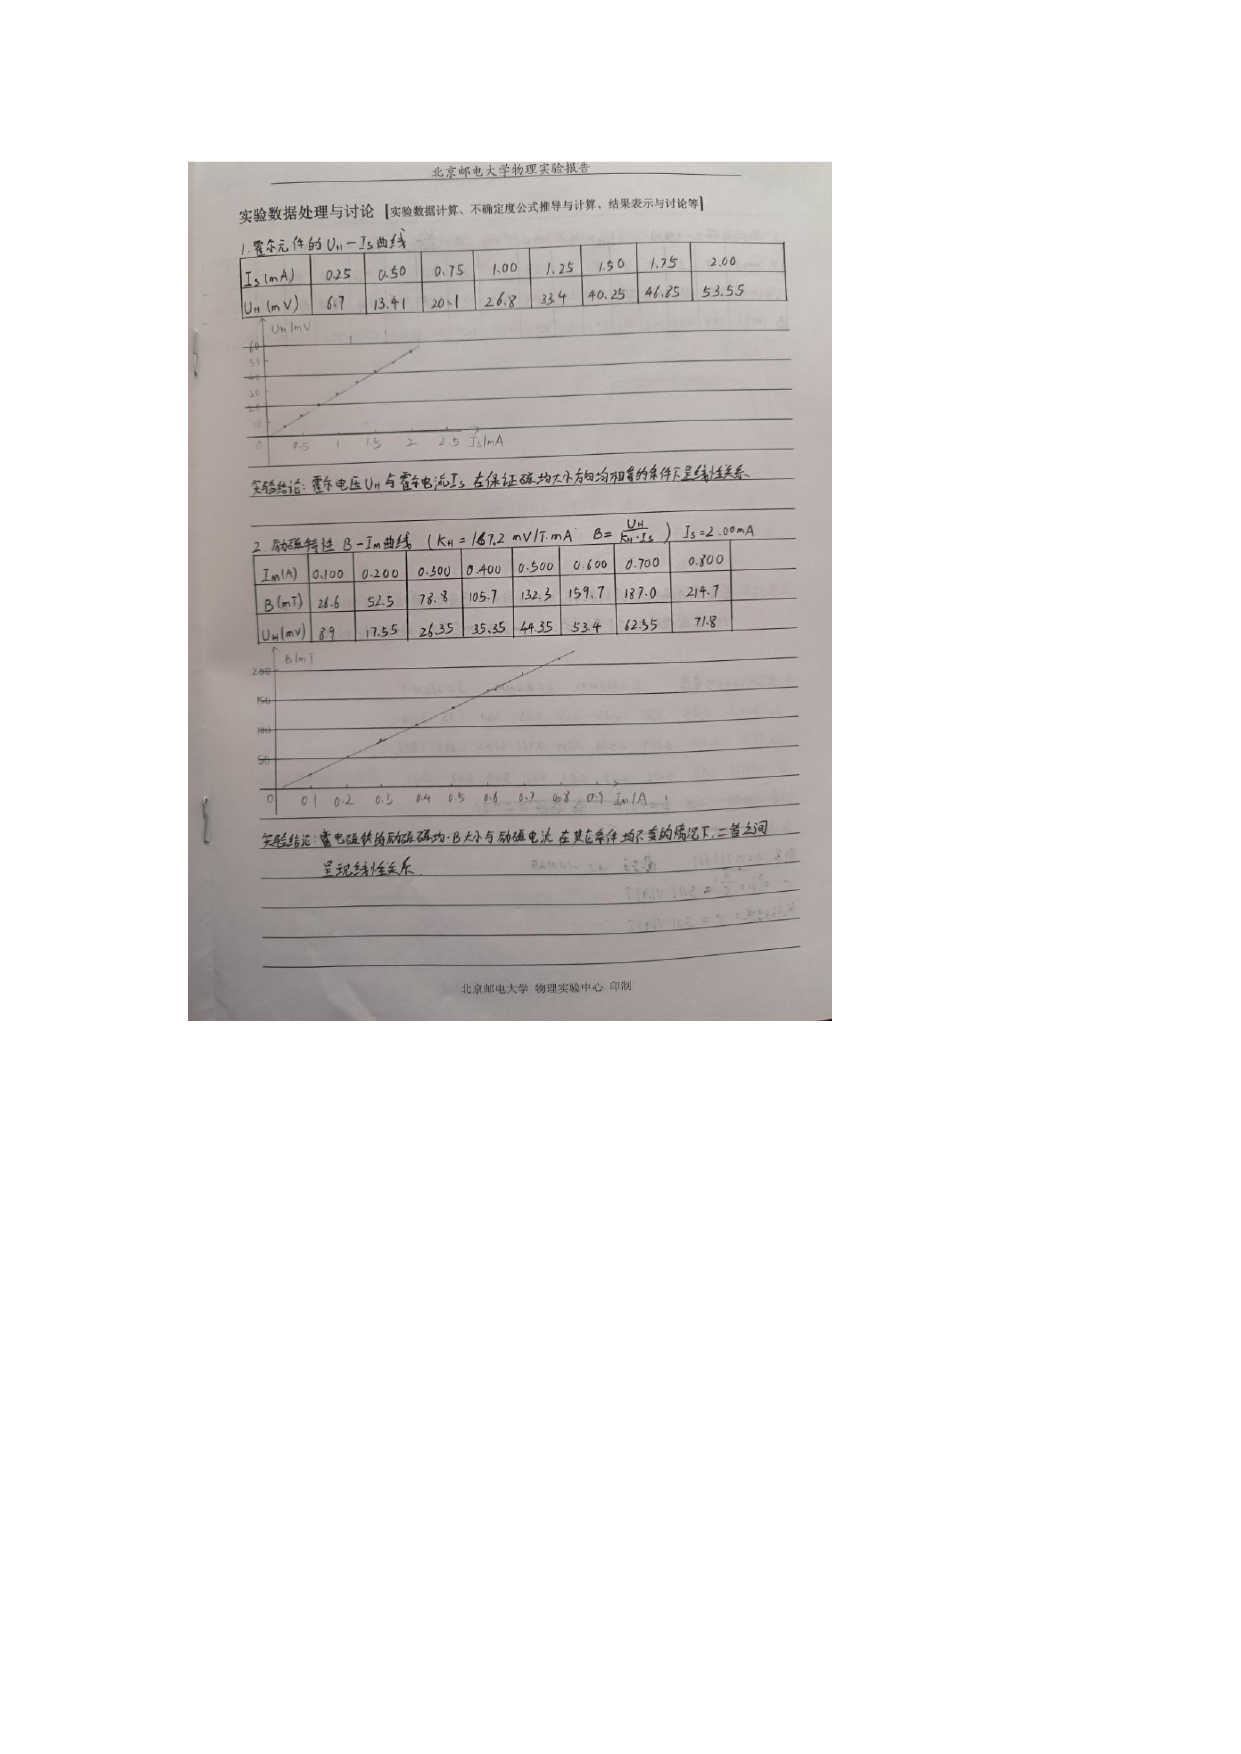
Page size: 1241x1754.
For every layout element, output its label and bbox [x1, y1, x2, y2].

picture [188, 163, 832, 1020]
